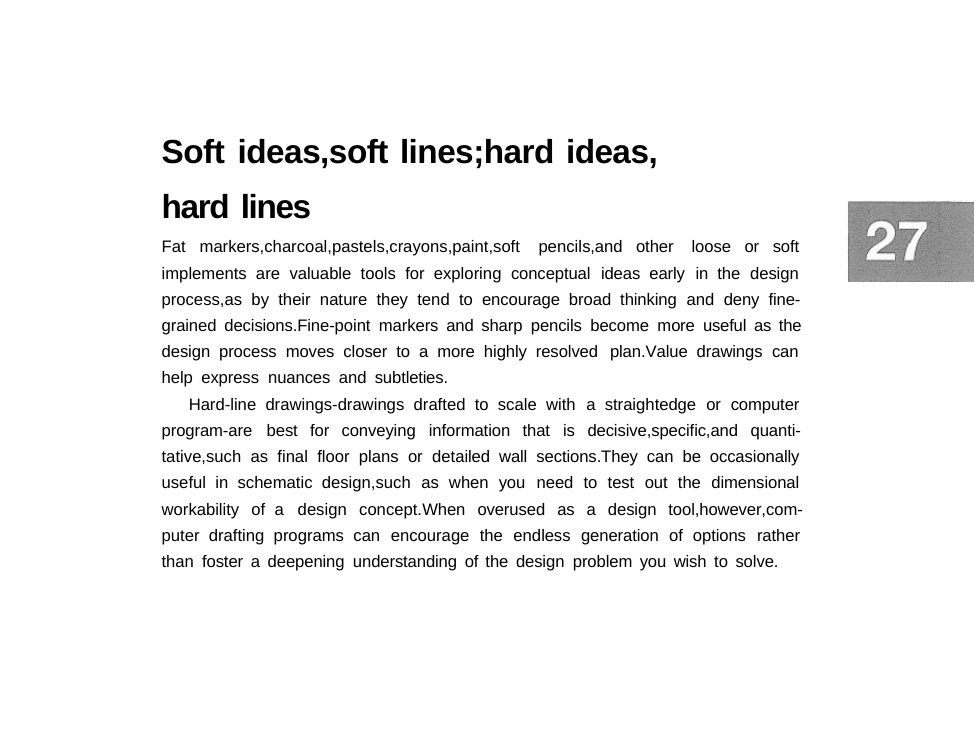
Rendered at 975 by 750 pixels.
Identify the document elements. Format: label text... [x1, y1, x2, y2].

text help express nuances and subtleties. [161, 368, 974, 391]
text Hard-line drawings-drawings drafted to scale with a straightedge or computer [188, 395, 974, 421]
text implements are valuable tools for exploring conceptual ideas early in the design [161, 264, 974, 287]
text program-are best for conveying information that is decisive,specific,and quanti- [161, 421, 974, 444]
text Soft ideas,soft lines;hard ideas, [161, 132, 974, 194]
text grained decisions.Fine-point markers and sharp pencils become more useful as the [161, 316, 974, 338]
text useful in schematic design,such as when you need to test out the dimensional [161, 473, 974, 496]
text design process moves closer to a more highly resolved plan.Value drawings can [161, 342, 974, 364]
text puter drafting programs can encourage the endless generation of options rather [161, 525, 974, 548]
text tative,such as final floor plans or detailed wall sections.They can be occasionally [161, 447, 974, 470]
text than foster a deepening understanding of the design problem you wish to solve. [161, 551, 974, 574]
text workability of a design concept.When overused as a design tool,however,com- [161, 499, 974, 522]
text hard lines [161, 194, 974, 225]
text process,as by their nature they tend to encourage broad thinking and deny fine- [161, 290, 974, 313]
picture [845, 200, 974, 282]
text Fat markers,charcoal,pastels,crayons,paint,soft pencils,and other loose or soft [161, 238, 845, 264]
